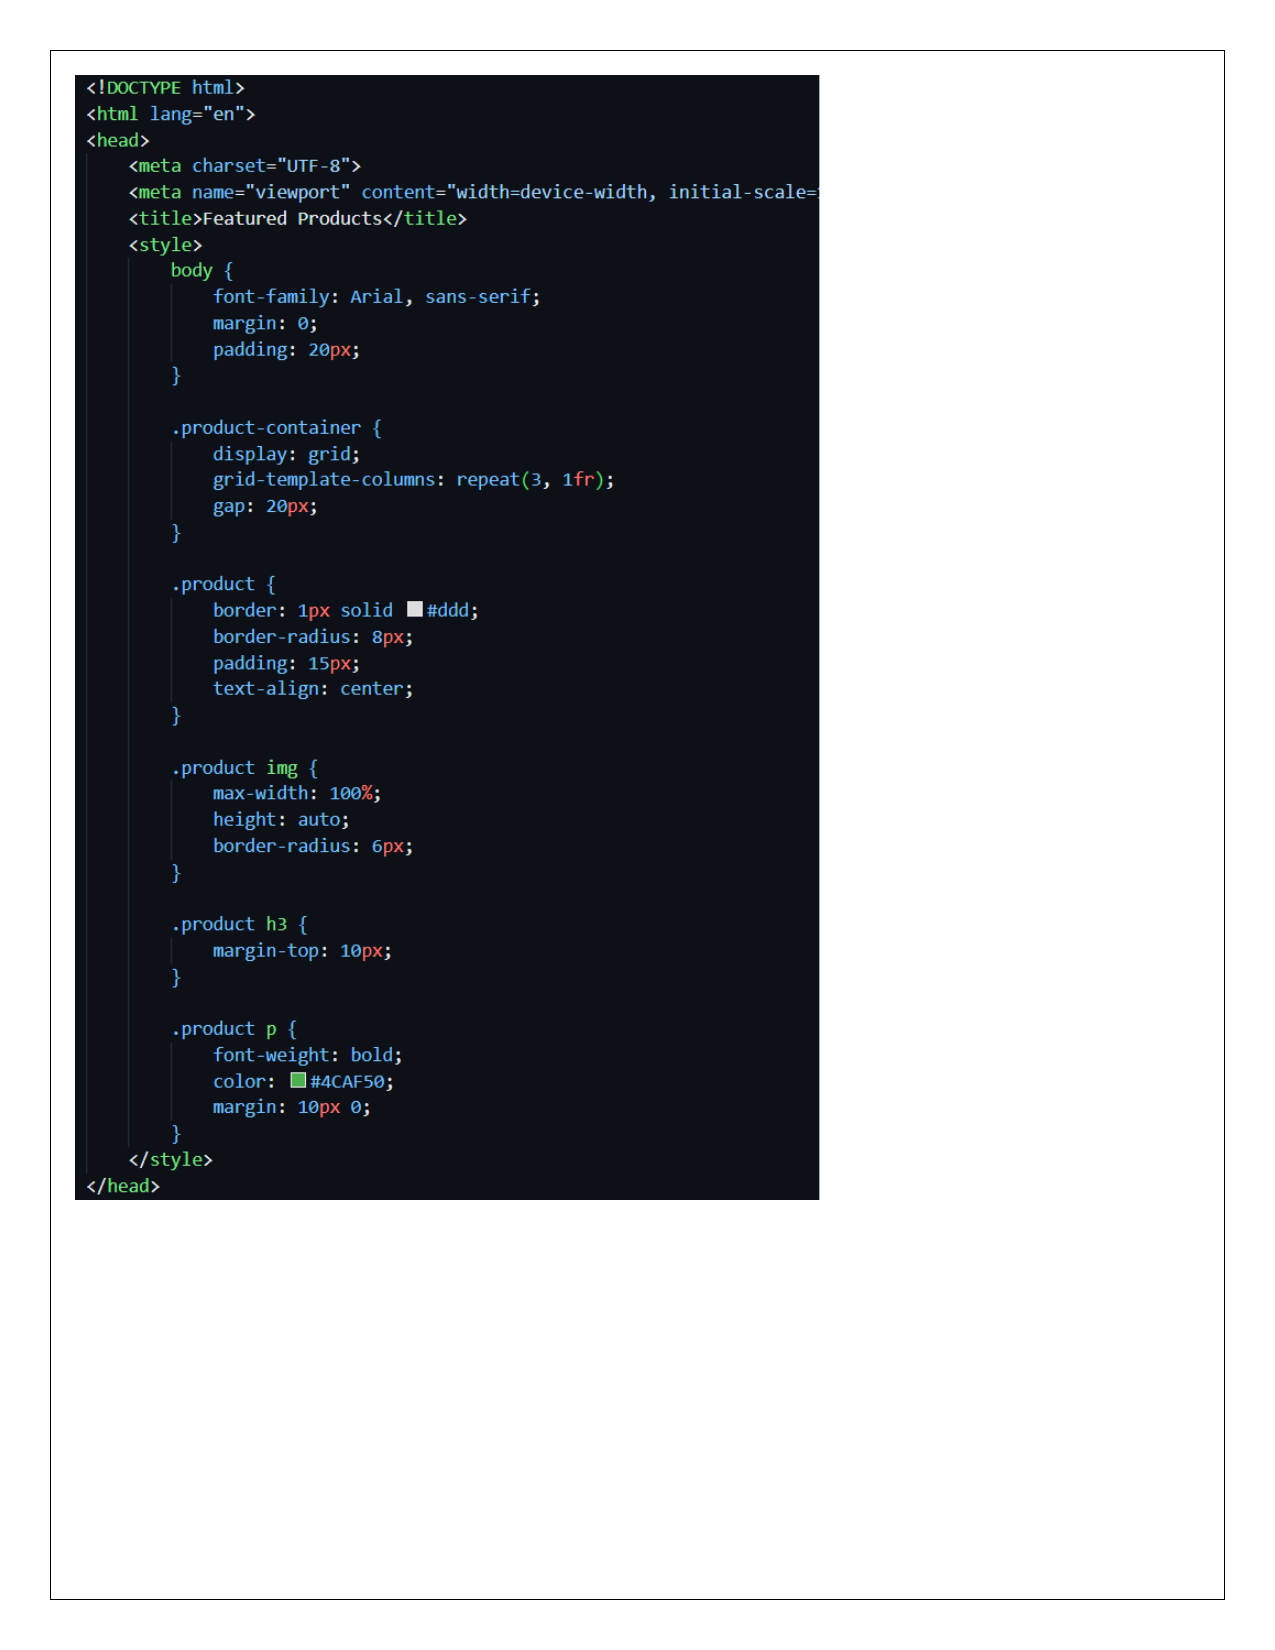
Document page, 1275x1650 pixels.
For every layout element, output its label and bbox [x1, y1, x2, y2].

picture [75, 75, 820, 1200]
